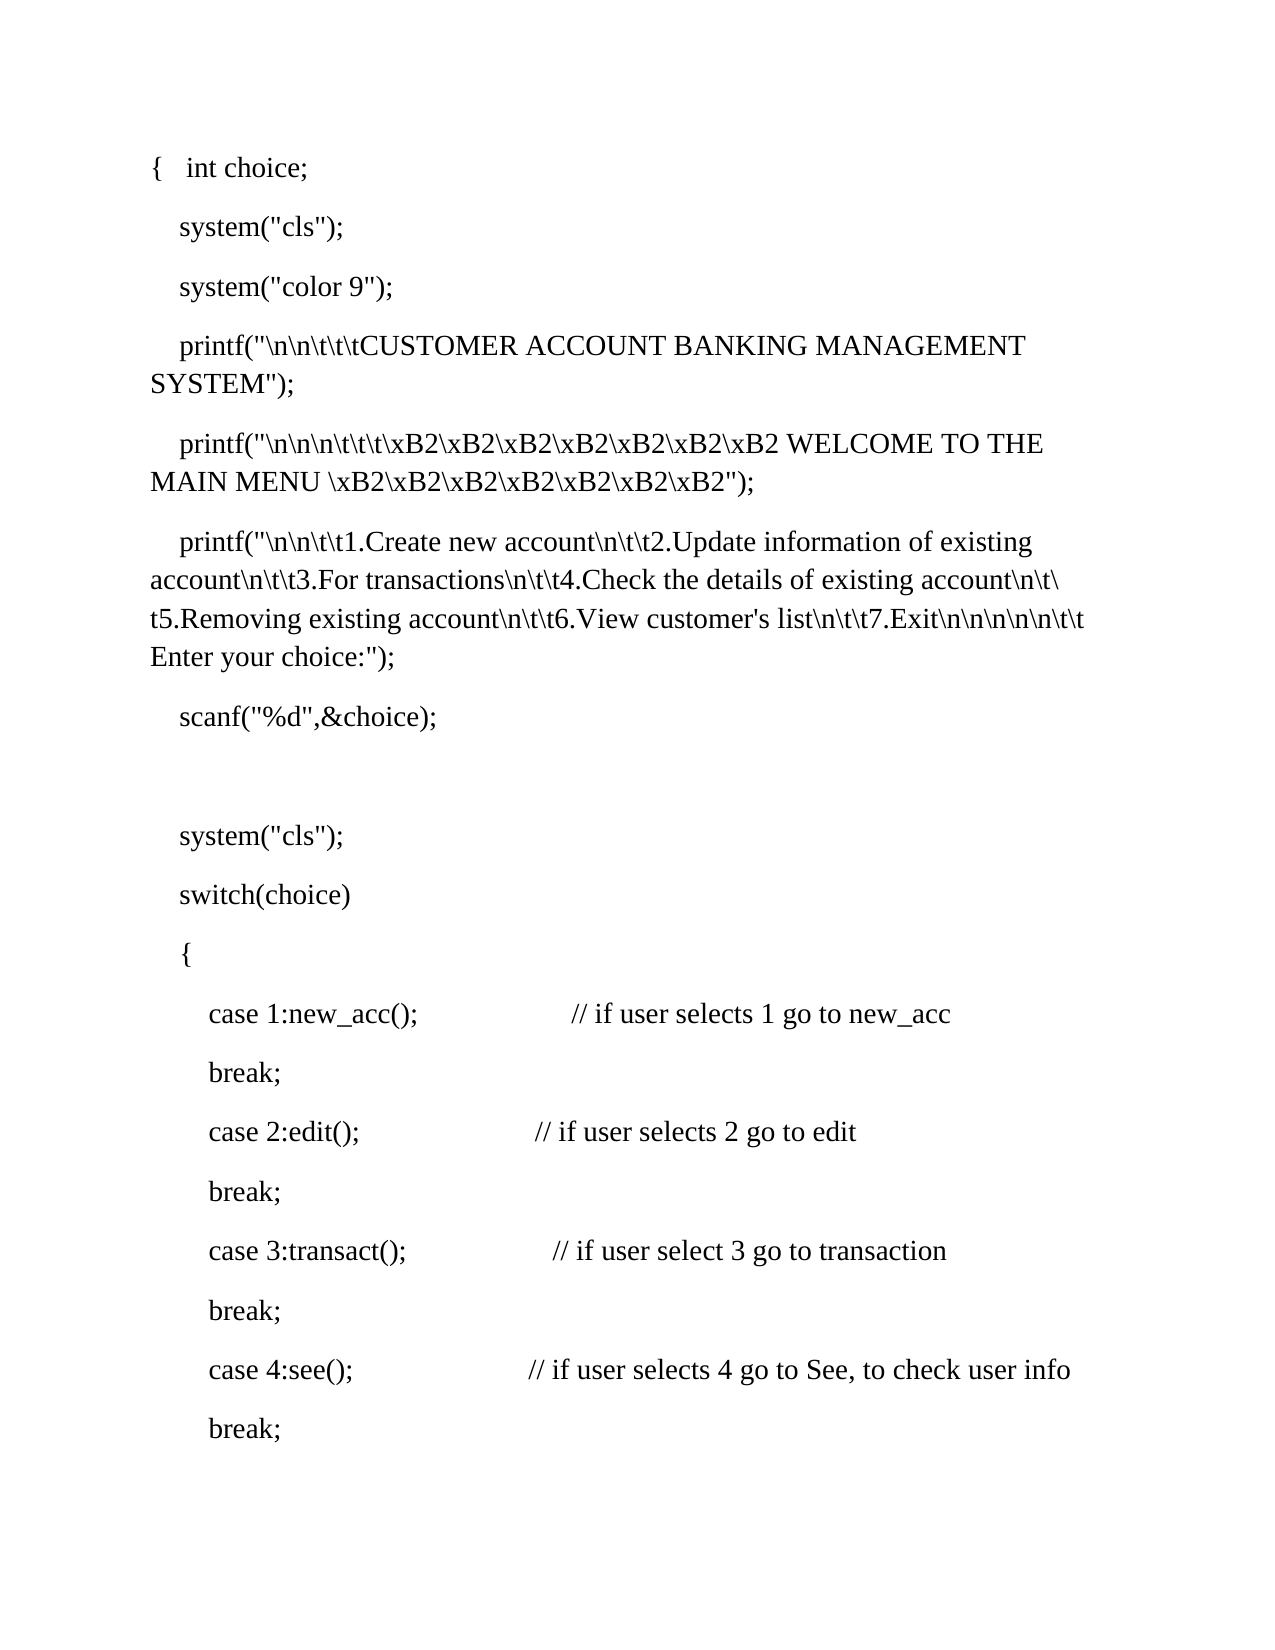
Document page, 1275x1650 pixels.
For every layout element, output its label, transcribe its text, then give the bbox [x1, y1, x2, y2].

text scanf("%d",&choice); [150, 699, 1125, 732]
text case 3:transact(); // if user select 3 go to transaction [150, 1233, 1125, 1267]
text switch(choice) [150, 877, 1125, 911]
text system("color 9"); [150, 269, 1125, 302]
text system("cls"); [150, 209, 1125, 243]
text printf("\n\n\t\t\tCUSTOMER ACCOUNT BANKING MANAGEMENT SYSTEM"); [150, 328, 1125, 400]
text break; [150, 1055, 1125, 1089]
text break; [150, 1174, 1125, 1207]
text { [150, 936, 1125, 970]
text case 2:edit(); // if user selects 2 go to edit [150, 1114, 1125, 1148]
text system("cls"); [150, 818, 1125, 851]
text printf("\n\n\t\t1.Create new account\n\t\t2.Update information of existing account\n\t\t3.For transactions\n\t\t4.Check the details of existing account\n\t\t5.Removing existing account\n\t\t6.View customer's list\n\t\t7.Exit\n\n\n\n\n\t\t Enter your choice:"); [150, 524, 1125, 673]
text break; [150, 1293, 1125, 1326]
text case 4:see(); // if user selects 4 go to See, to check user info [150, 1352, 1125, 1386]
text { int choice; [150, 150, 1125, 183]
text printf("\n\n\n\t\t\t\xB2\xB2\xB2\xB2\xB2\xB2\xB2 WELCOME TO THE MAIN MENU \xB2\xB2\xB2\xB2\xB2\xB2\xB2"); [150, 426, 1125, 498]
text case 1:new_acc(); // if user selects 1 go to new_acc [150, 996, 1125, 1029]
text break; [150, 1411, 1125, 1445]
